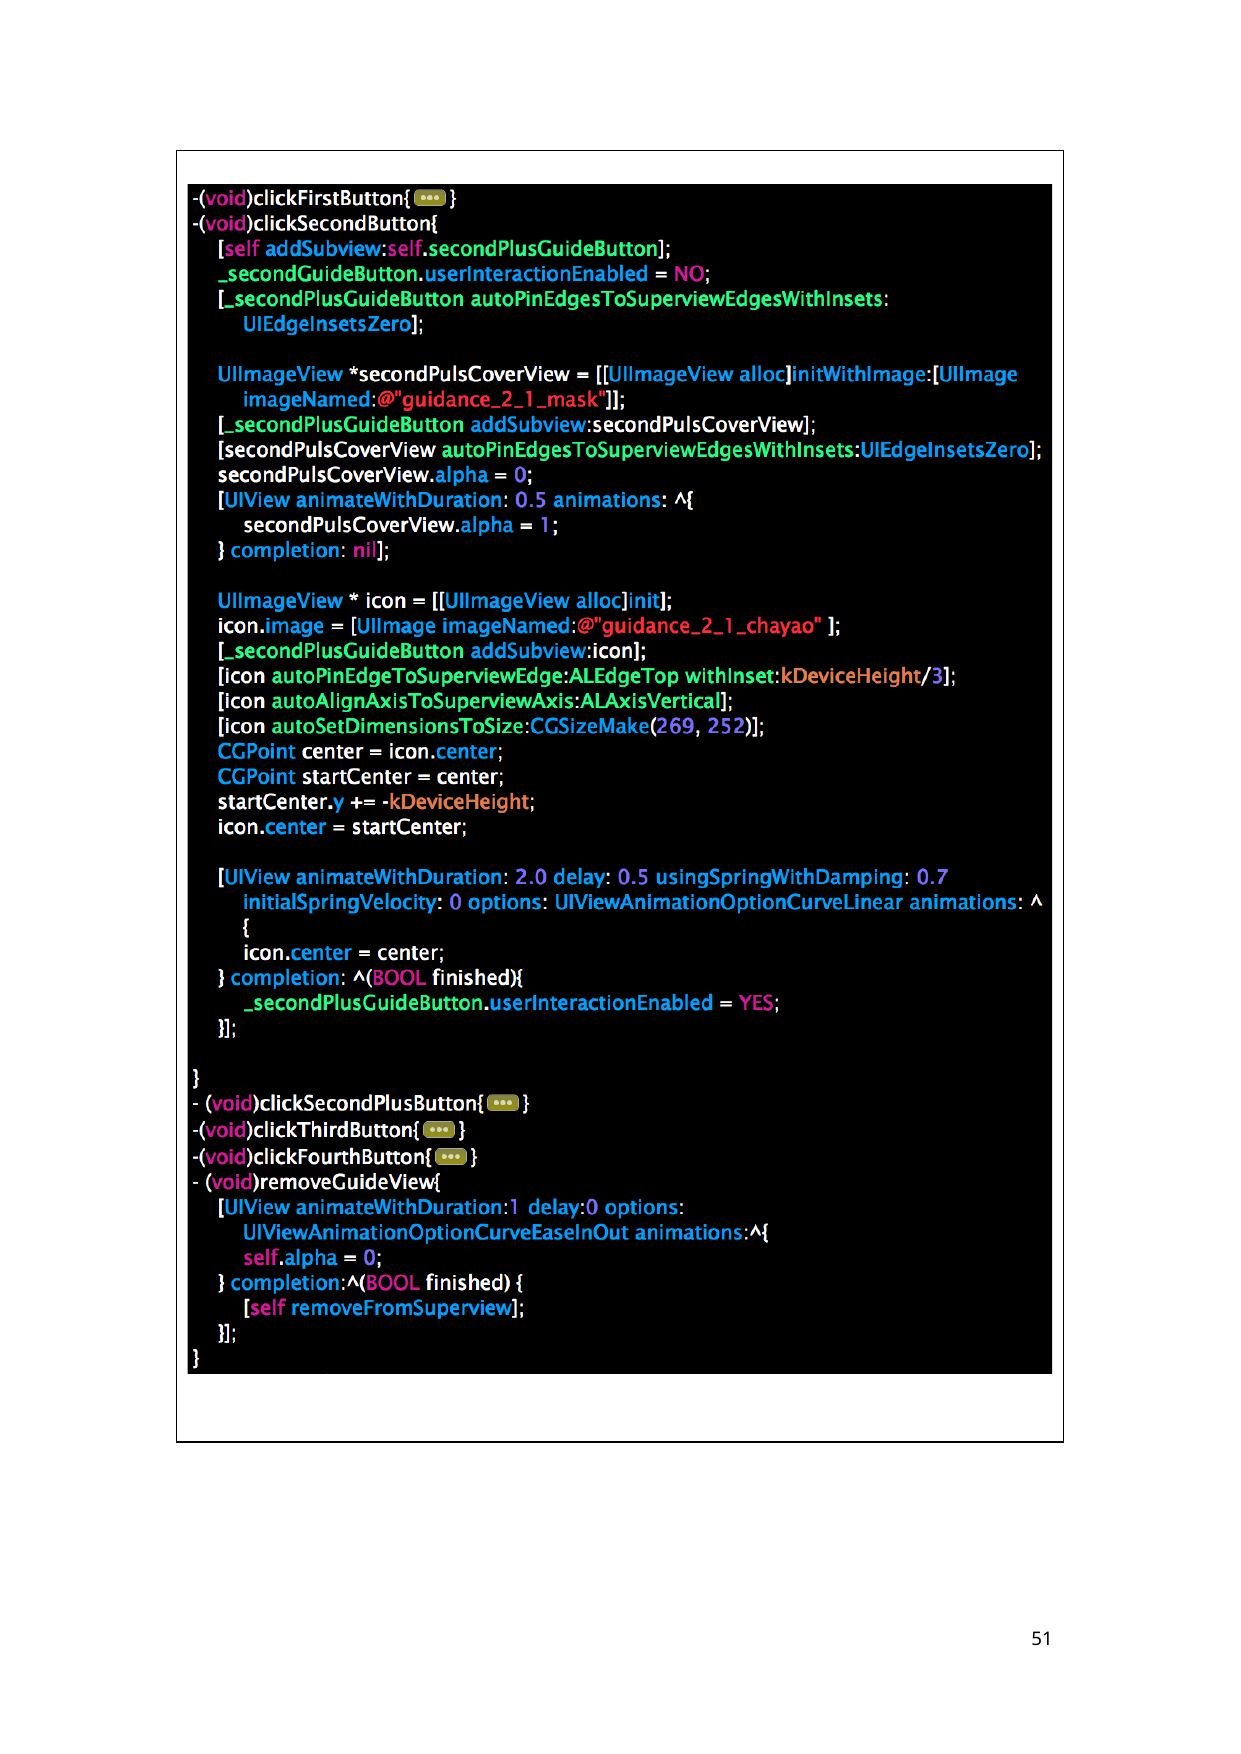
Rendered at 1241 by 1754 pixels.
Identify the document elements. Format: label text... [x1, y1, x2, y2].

picture [187, 184, 1053, 1374]
table_cell - [177, 151, 1063, 1441]
